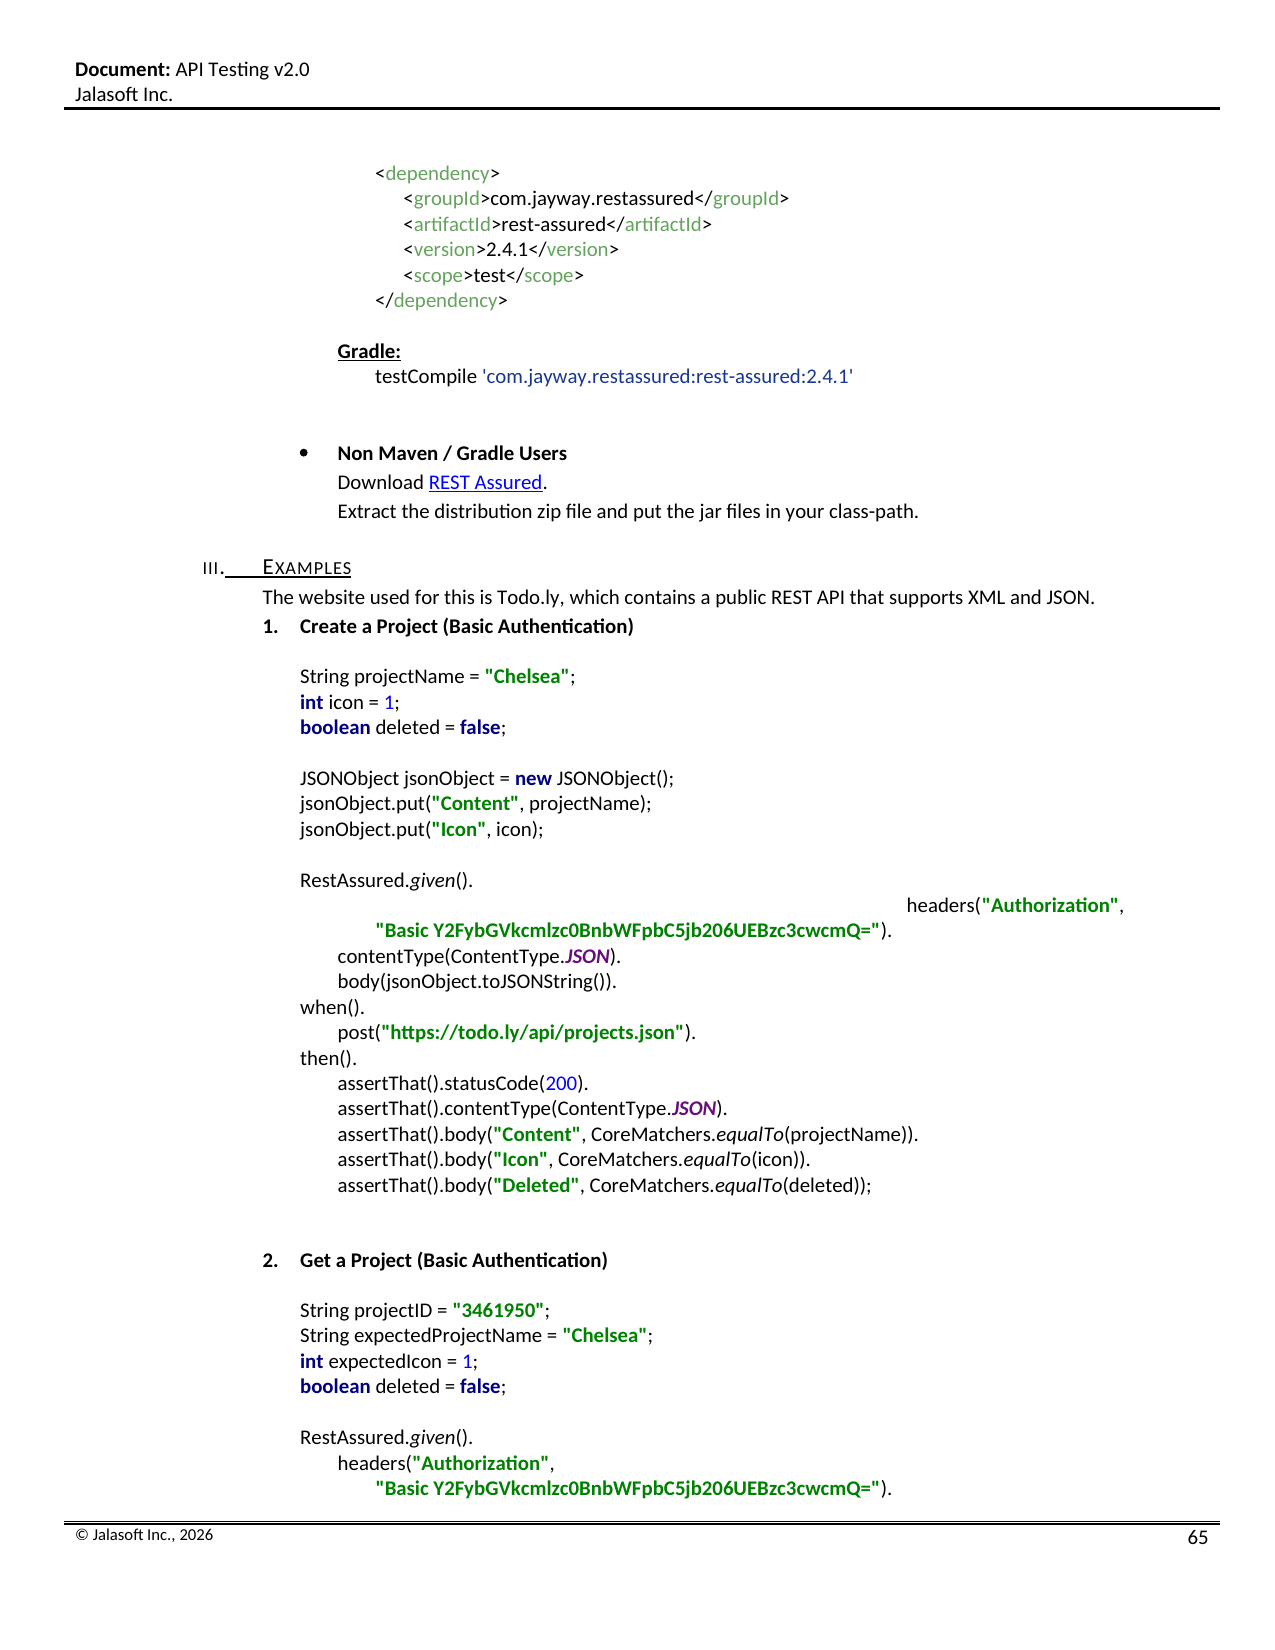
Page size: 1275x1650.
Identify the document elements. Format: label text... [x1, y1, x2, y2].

text when(). [300, 994, 1200, 1019]
text <groupId>com.jayway.restassured</groupId> [375, 186, 1200, 211]
text <scope>test</scope> [375, 262, 1200, 287]
text <dependency> [375, 160, 1200, 186]
list Get a Project (Basic Authentication) [262, 1247, 1200, 1273]
list Extract the distribution zip file and put the jar files in your class-path. [337, 498, 1200, 523]
list Create a Project (Basic Authentication) [262, 613, 1200, 639]
text contentType(ContentType.JSON). [300, 943, 1200, 968]
text RestAssured.given(). [300, 841, 1200, 892]
text String projectName = "Chelsea"; [300, 663, 1200, 689]
text int expectedIcon = 1; [300, 1348, 1200, 1373]
text "Basic Y2FybGVkcmlzc0BnbWFpbC5jb206UEBzc3cwcmQ="). [300, 1475, 1200, 1501]
text </dependency> [375, 287, 1200, 313]
text boolean deleted = false; [300, 1373, 1200, 1399]
text testCompile 'com.jayway.restassured:rest-assured:2.4.1' [337, 363, 1200, 389]
list Non Maven / Gradle Users [300, 440, 1200, 465]
text Gradle: [337, 338, 1200, 363]
text assertThat().body("Icon", CoreMatchers.equalTo(icon)). [300, 1146, 1200, 1172]
text assertThat().body("Deleted", CoreMatchers.equalTo(deleted)); [300, 1172, 1200, 1197]
text String projectID = "3461950"; [300, 1297, 1200, 1323]
text assertThat().contentType(ContentType.JSON). [300, 1096, 1200, 1121]
text headers("Authorization", "Basic Y2FybGVkcmlzc0BnbWFpbC5jb206UEBzc3cwcmQ="). [300, 892, 1200, 943]
text headers("Authorization", [300, 1450, 1200, 1475]
text RestAssured.given(). [300, 1424, 1200, 1450]
list The website used for this is Todo.ly, which contains a public REST API that supports XML and JSON. [262, 584, 1200, 610]
text jsonObject.put("Icon", icon); [300, 816, 1200, 841]
text jsonObject.put("Content", projectName); [300, 791, 1200, 816]
text body(jsonObject.toJSONString()). [300, 968, 1200, 994]
text int icon = 1; [300, 689, 1200, 714]
text JSONObject jsonObject = new JSONObject(); [300, 740, 1200, 791]
text then(). assertThat().statusCode(200). [300, 1045, 1200, 1096]
text boolean deleted = false; [300, 714, 1200, 740]
text post("https://todo.ly/api/projects.json"). [300, 1019, 1200, 1045]
text <artifactId>rest-assured</artifactId> [375, 211, 1200, 236]
text <version>2.4.1</version> [375, 236, 1200, 262]
text String expectedProjectName = "Chelsea"; [300, 1323, 1200, 1348]
text assertThat().body("Content", CoreMatchers.equalTo(projectName)). [300, 1121, 1200, 1146]
subtitle Examples [225, 552, 1200, 580]
list Download REST Assured. [337, 469, 1200, 494]
